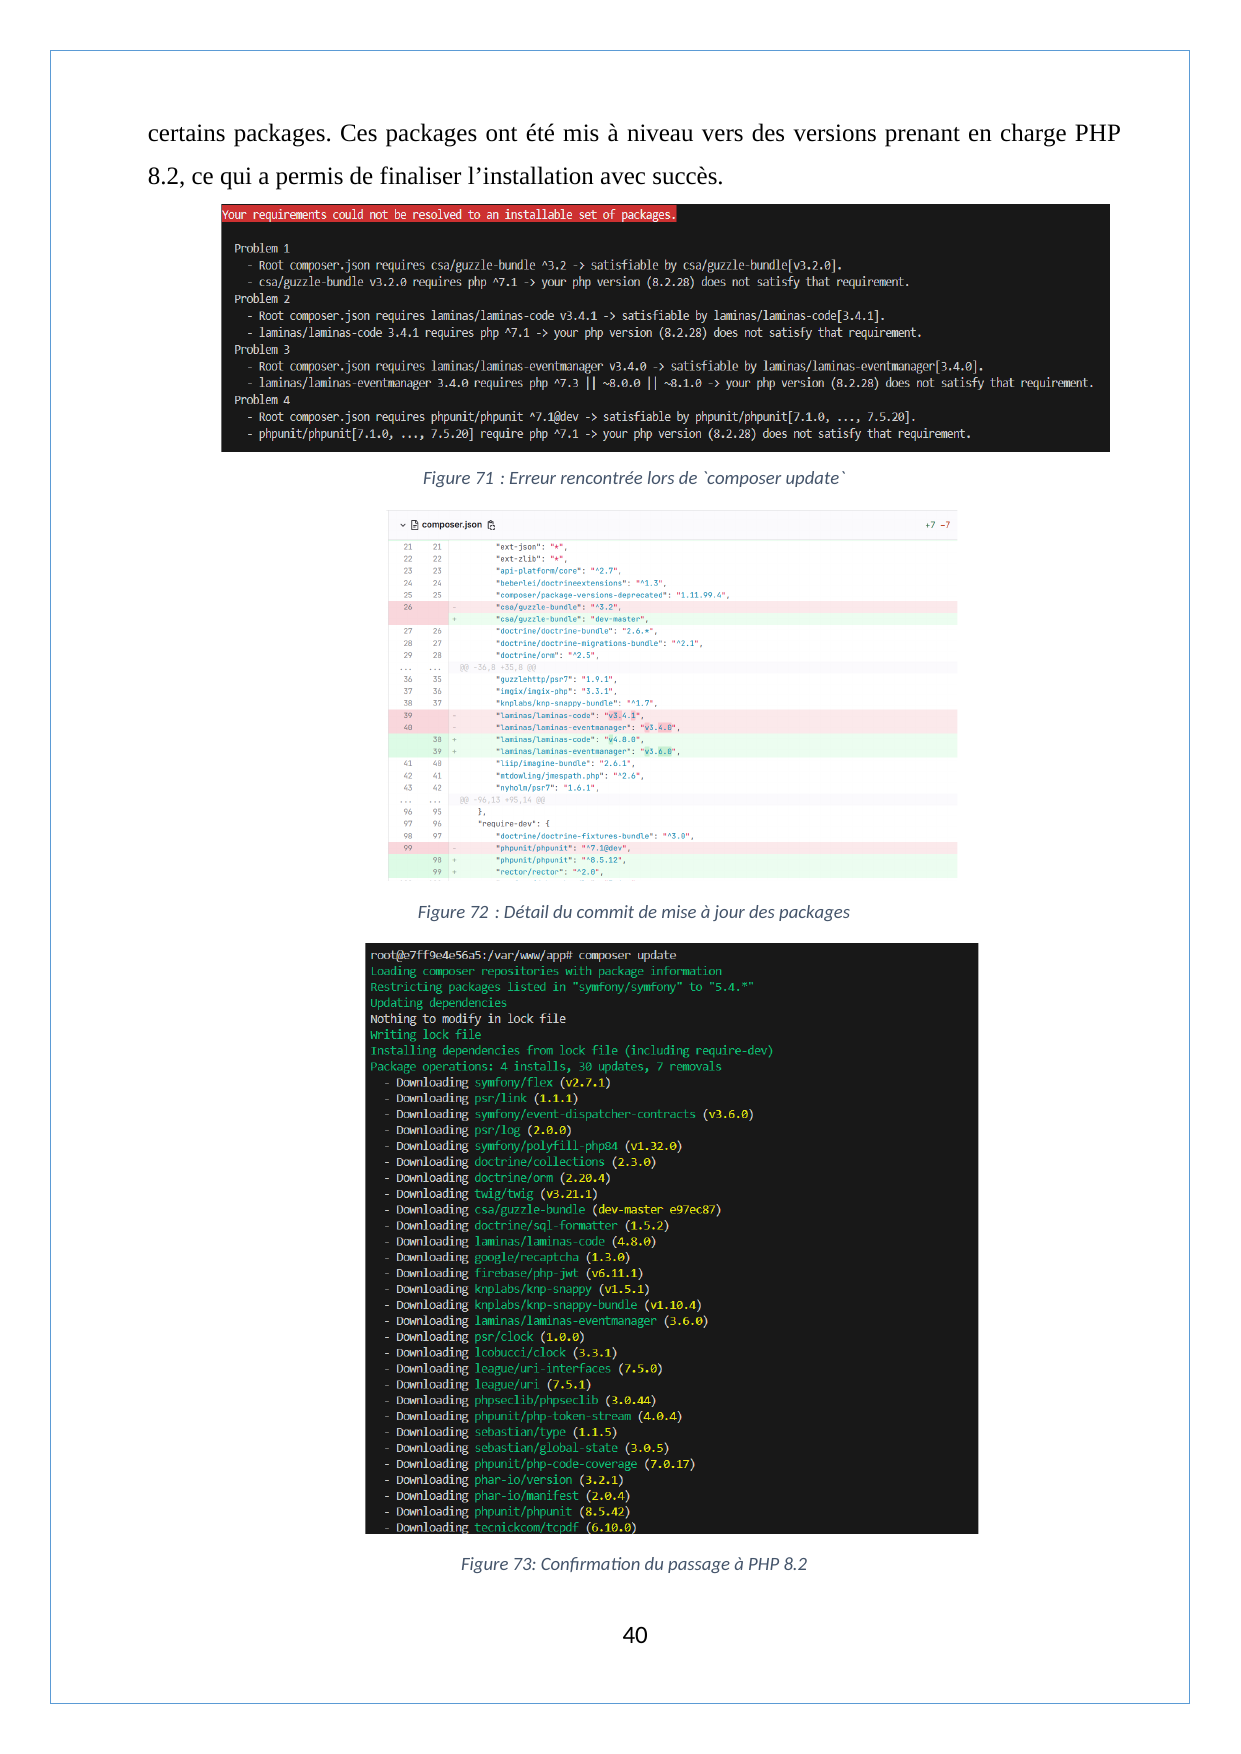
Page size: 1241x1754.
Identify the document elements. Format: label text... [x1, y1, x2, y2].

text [148, 118, 1122, 190]
picture [221, 204, 1110, 452]
picture [365, 943, 979, 1534]
picture [386, 510, 958, 881]
